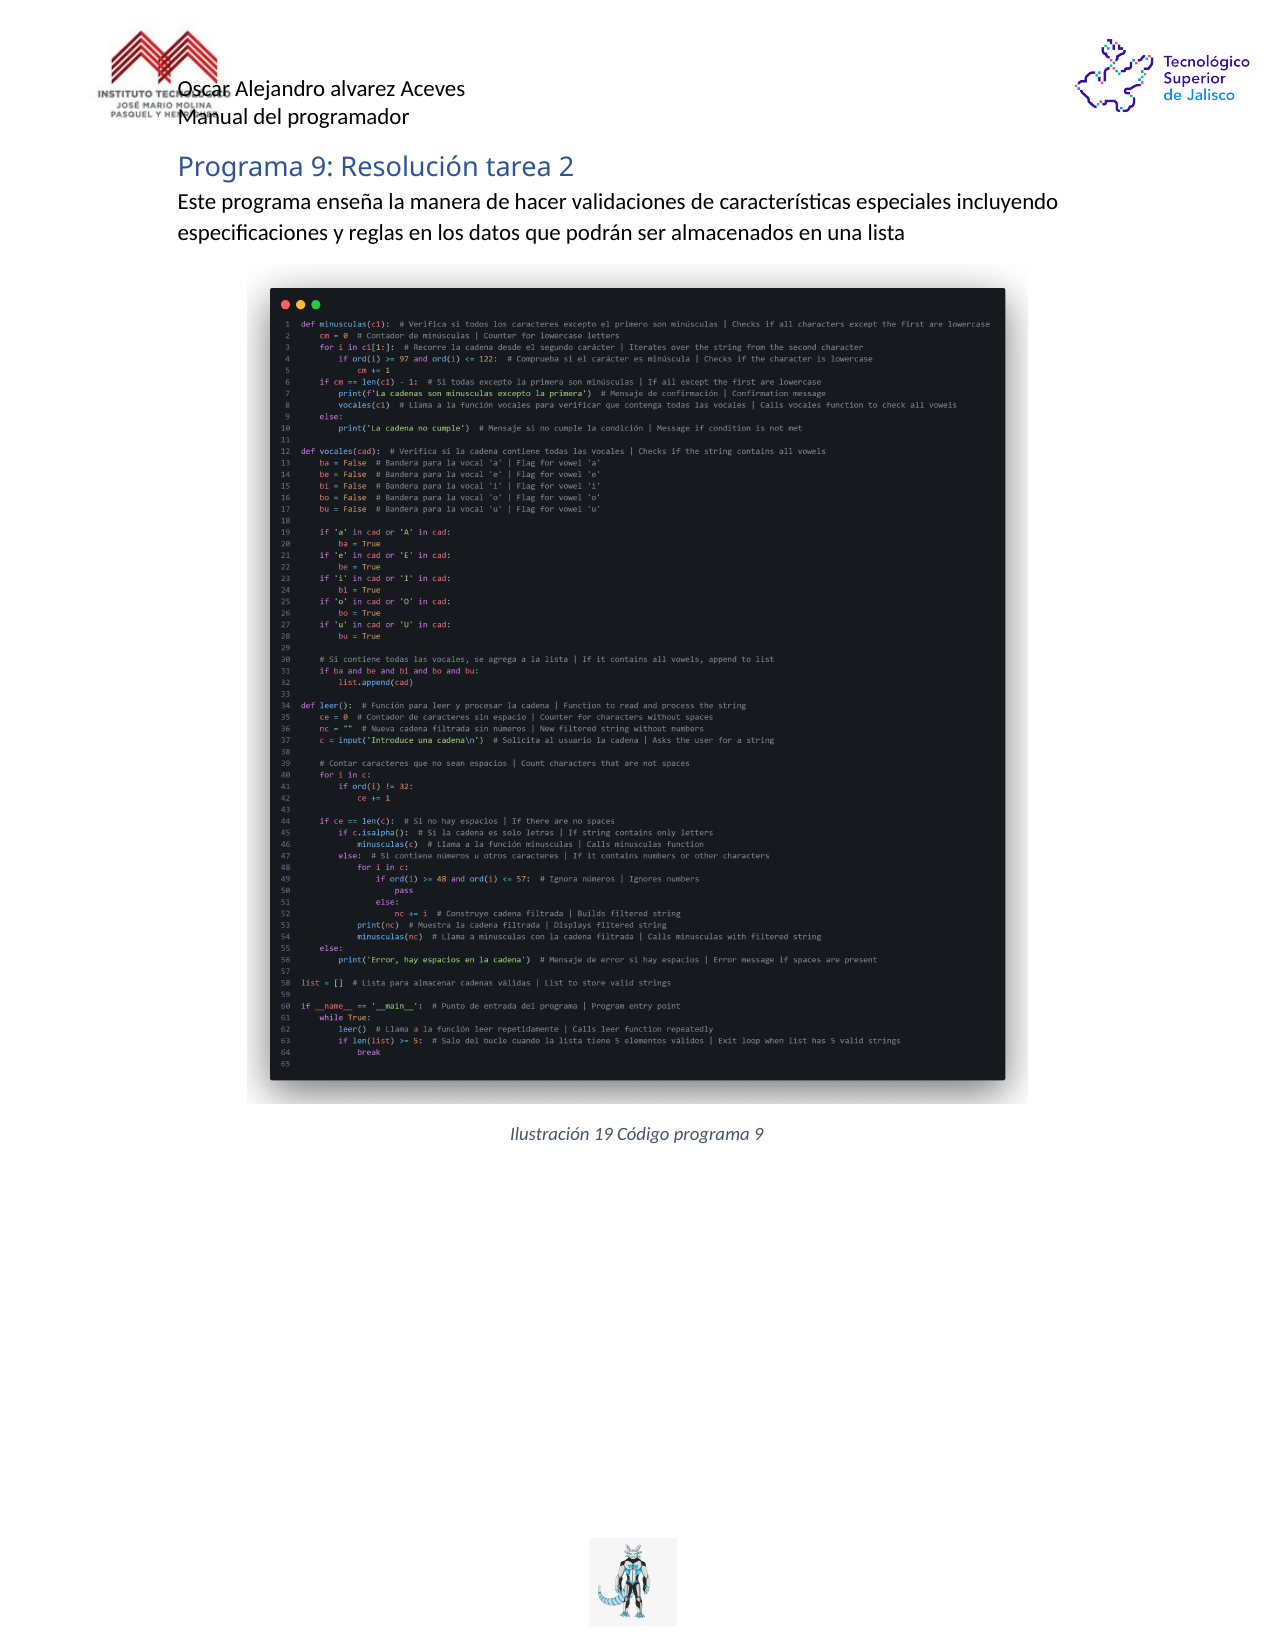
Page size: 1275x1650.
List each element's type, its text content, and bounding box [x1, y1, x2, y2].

picture [247, 264, 1029, 1104]
subtitle Programa 9: Resolución tarea 2 [177, 148, 1098, 184]
text Este programa enseña la manera de hacer validaciones de características especiales incluyendo especificaciones y reglas en los datos que podrán ser almacenados en una lista [177, 187, 1098, 246]
picture [1066, 32, 1258, 117]
text Ilustración 19 Código programa 9 [177, 1122, 1098, 1145]
picture [55, 3, 274, 145]
